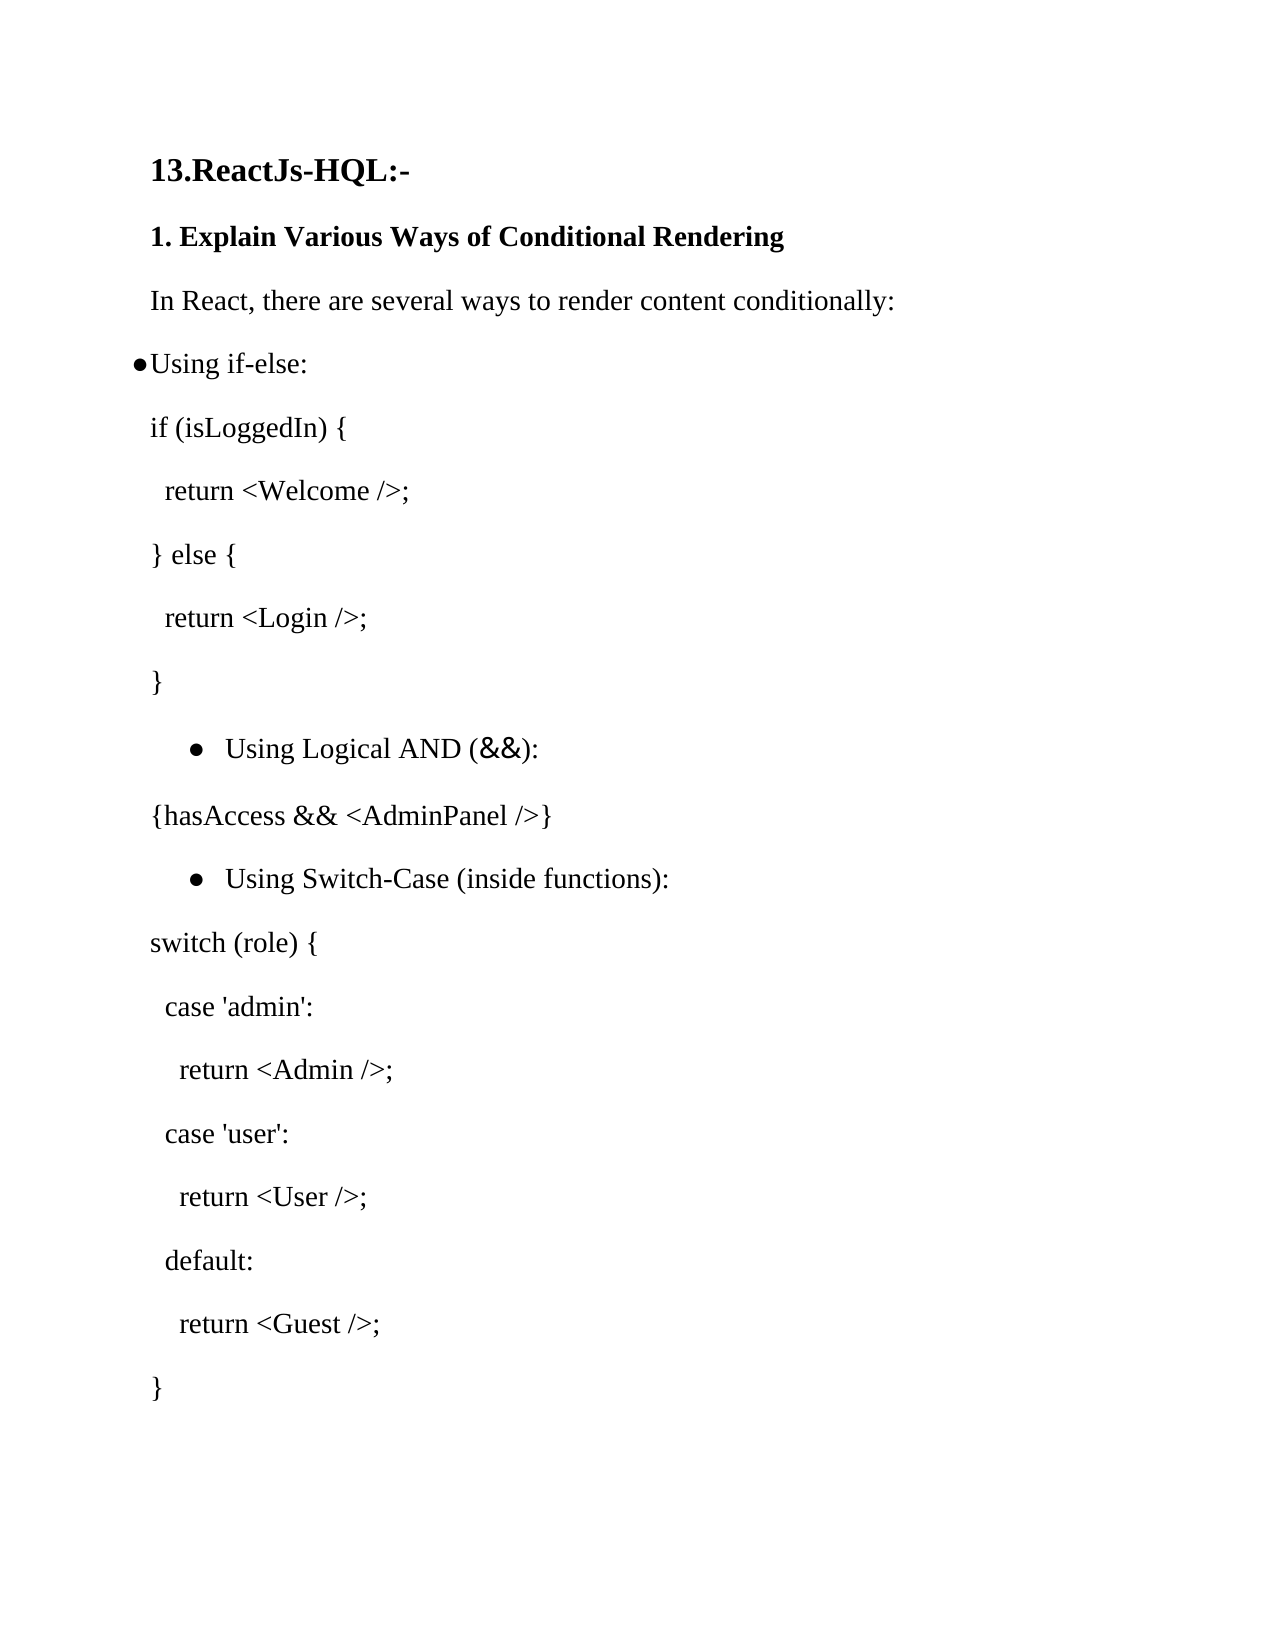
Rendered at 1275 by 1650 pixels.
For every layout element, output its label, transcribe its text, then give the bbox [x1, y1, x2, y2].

subtitle 1. Explain Various Ways of Conditional Rendering [150, 219, 1125, 253]
text return <Guest />; [150, 1306, 1125, 1340]
text } else { [150, 537, 1125, 570]
text 13.ReactJs-HQL:- [150, 150, 1125, 188]
text case 'user': [150, 1116, 1125, 1149]
text return <Welcome />; [150, 473, 1125, 507]
text default: [150, 1243, 1125, 1276]
text } [150, 664, 1125, 697]
text return <Login />; [150, 600, 1125, 634]
text switch (role) { [150, 925, 1125, 959]
list Using if-else: [131, 346, 1125, 380]
list Using Logical AND (&&): [187, 727, 1125, 767]
text return <Admin />; [150, 1052, 1125, 1086]
text } [150, 1370, 1125, 1403]
text In React, there are several ways to render content conditionally: [150, 283, 1125, 316]
list Using Switch-Case (inside functions): [187, 862, 1125, 895]
text {hasAccess && <AdminPanel />} [150, 798, 1125, 832]
text return <User />; [150, 1179, 1125, 1213]
text if (isLoggedIn) { [150, 410, 1125, 443]
text case 'admin': [150, 989, 1125, 1022]
